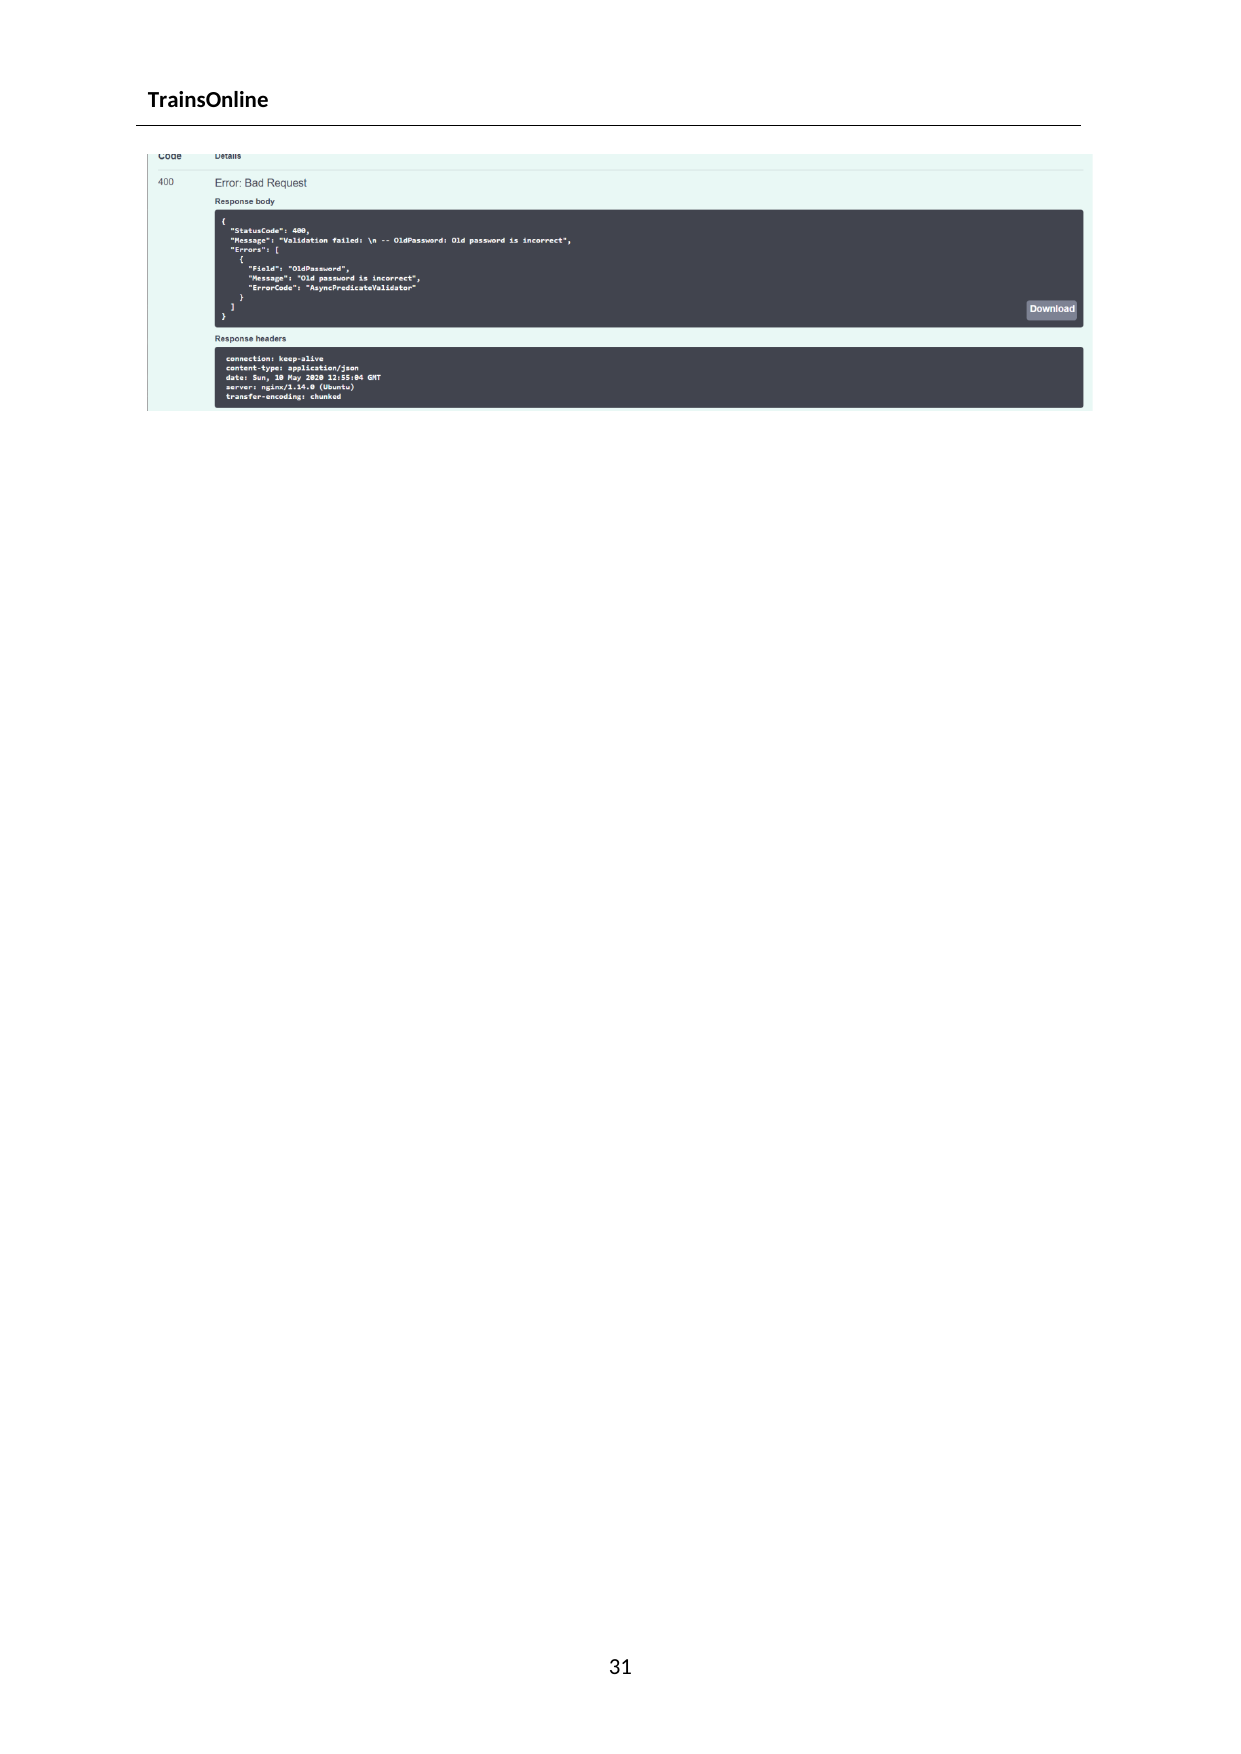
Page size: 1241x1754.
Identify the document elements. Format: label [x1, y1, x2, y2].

picture [147, 154, 1093, 411]
